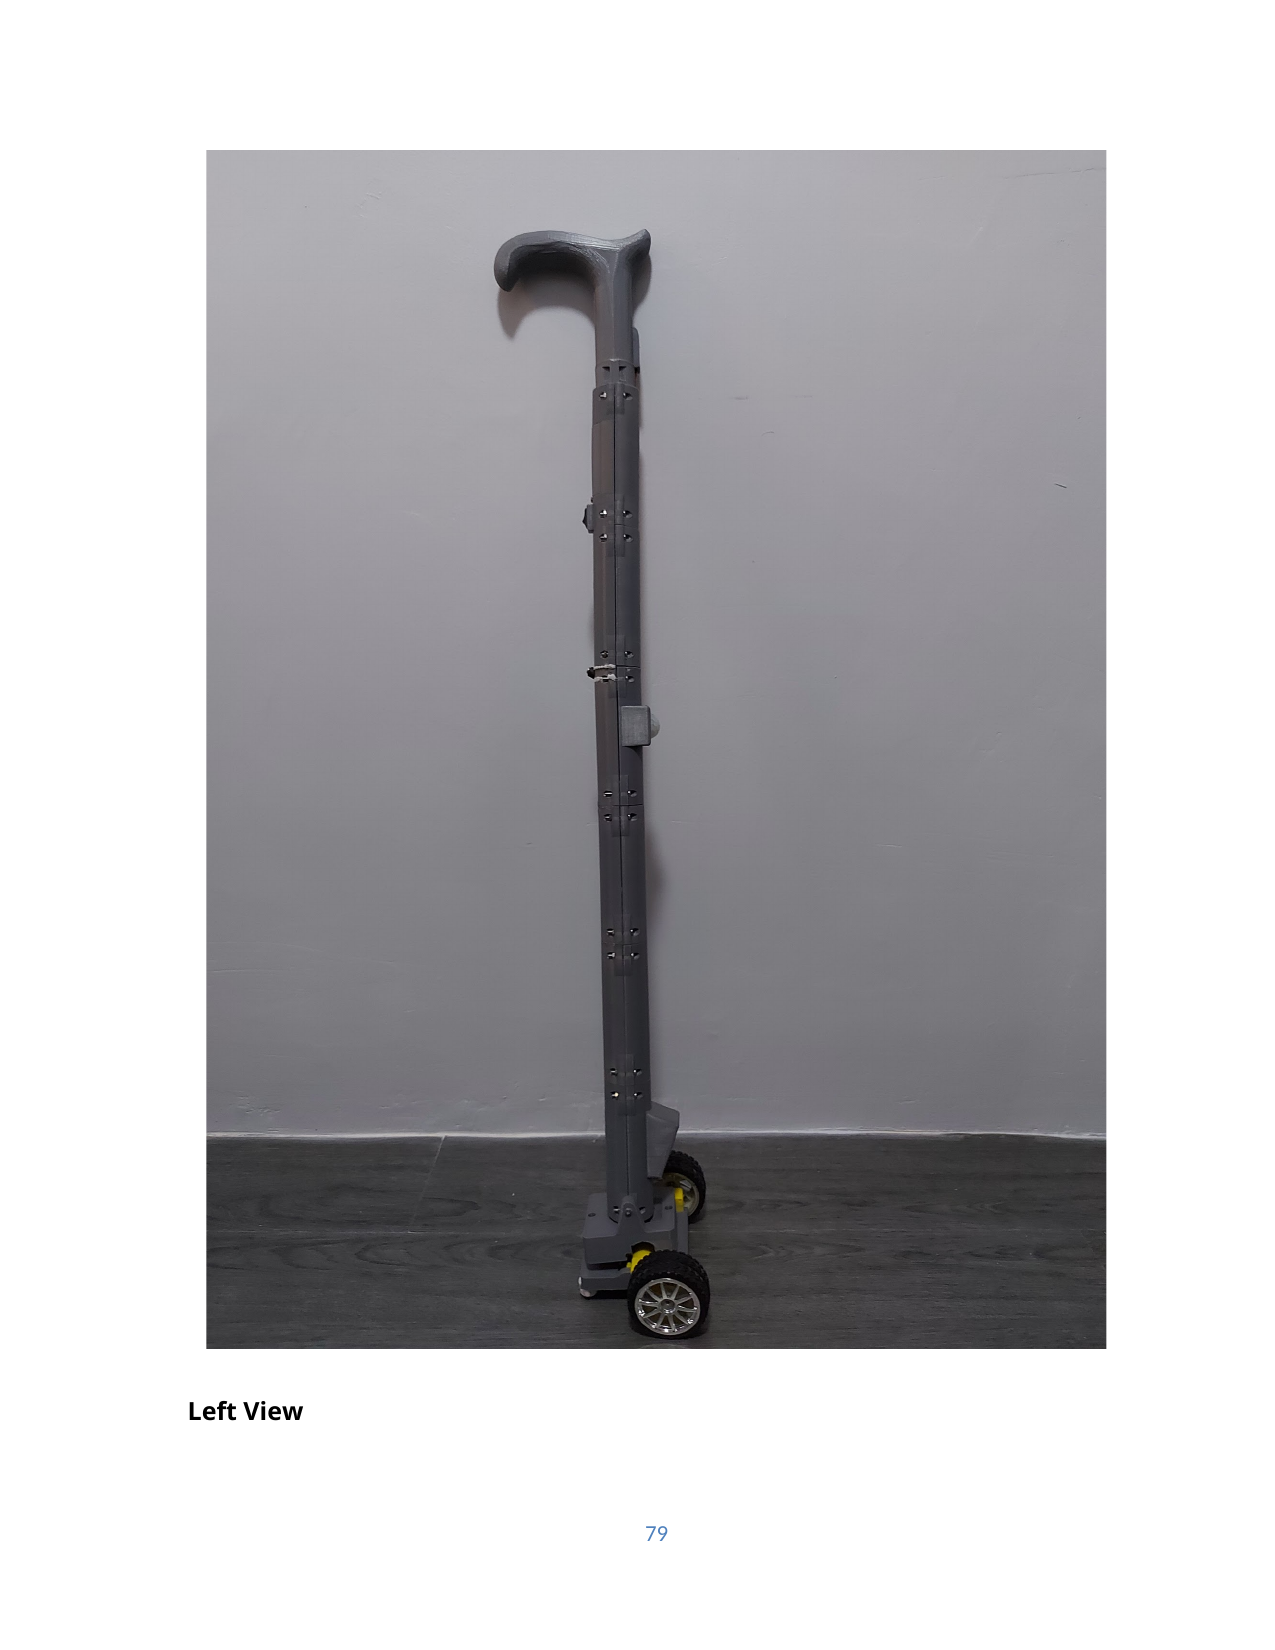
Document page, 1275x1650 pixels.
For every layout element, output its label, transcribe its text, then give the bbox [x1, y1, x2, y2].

picture [206, 150, 1107, 1349]
text Left View [187, 1393, 1125, 1427]
